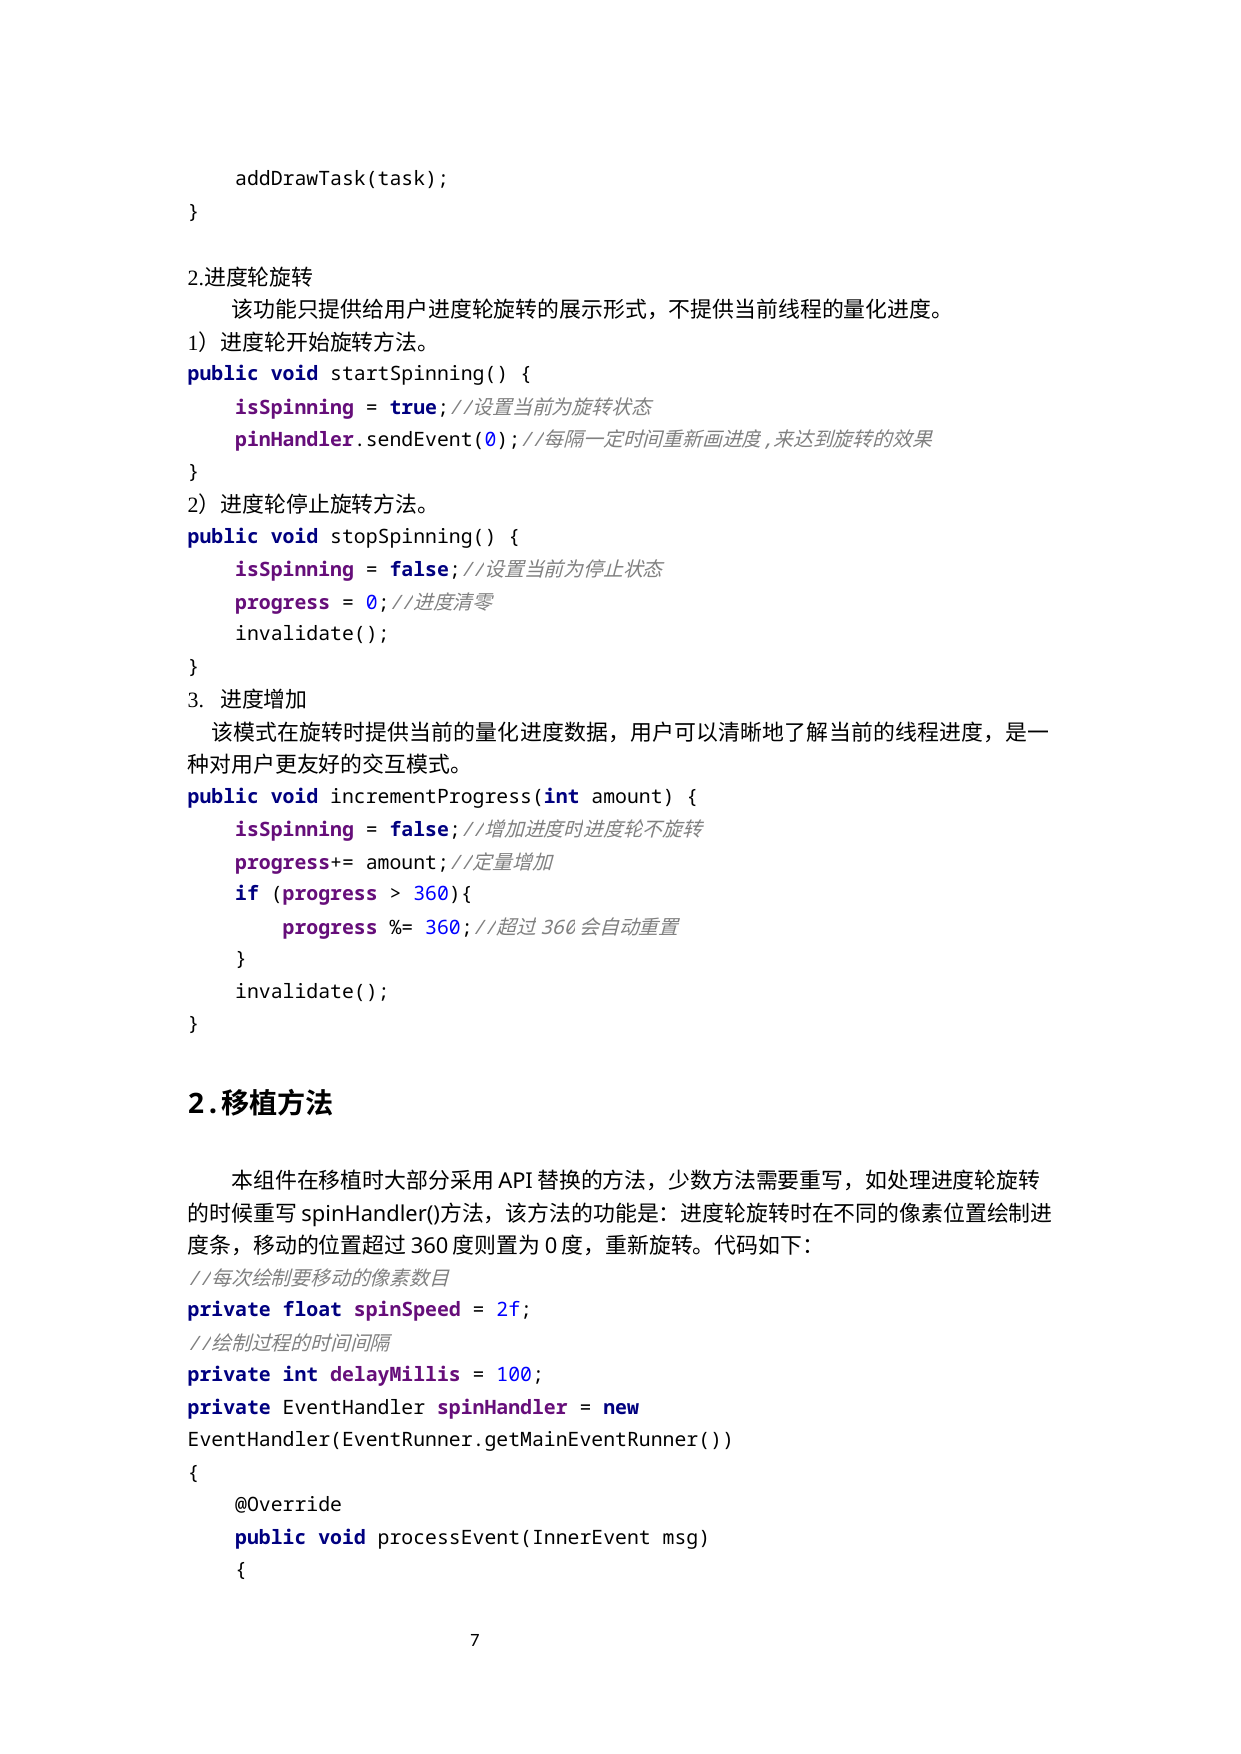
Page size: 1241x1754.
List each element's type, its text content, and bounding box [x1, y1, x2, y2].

text public void stopSpinning() { isSpinning = false;//设置当前为停止状态 progress = 0;//进度清零 [187, 519, 1053, 617]
list 1）进度轮开始旋转方法。 [187, 324, 1053, 357]
text public void incrementProgress(int amount) { [187, 779, 1053, 812]
list //每次绘制要移动的像素数目 [187, 1260, 1053, 1293]
text pinHandler.sendEvent(0);//每隔一定时间重新画进度,来达到旋转的效果 } [187, 422, 1053, 487]
list 2.进度轮旋转 [187, 259, 1053, 292]
text public void startSpinning() { isSpinning = true;//设置当前为旋转状态 [187, 357, 1053, 422]
text isSpinning = false;//增加进度时进度轮不旋转 progress+= amount;//定量增加 if (progress > 360){ progress %= 360;//超过360会自动重置 } invalidate(); } [187, 812, 1053, 1039]
text invalidate(); [187, 617, 1053, 649]
list 该模式在旋转时提供当前的量化进度数据，用户可以清晰地了解当前的线程进度，是一种对用户更友好的交互模式。 [187, 714, 1053, 779]
list 该功能只提供给用户进度轮旋转的展示形式，不提供当前线程的量化进度。 [187, 292, 1053, 324]
list 本组件在移植时大部分采用API替换的方法，少数方法需要重写，如处理进度轮旋转的时候重写spinHandler()方法，该方法的功能是：进度轮旋转时在不同的像素位置绘制进度条，移动的位置超过360度则置为0度，重新旋转。代码如下： [187, 1163, 1053, 1260]
text } [187, 649, 1053, 682]
list 进度增加 [187, 682, 1053, 714]
text private int delayMillis = 100; [187, 1358, 1053, 1390]
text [187, 1390, 1053, 1585]
subtitle 2.移植方法 [187, 1069, 1053, 1134]
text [187, 162, 1053, 227]
list 2）进度轮停止旋转方法。 [187, 487, 1053, 519]
text private float spinSpeed = 2f; //绘制过程的时间间隔 [187, 1293, 1053, 1358]
